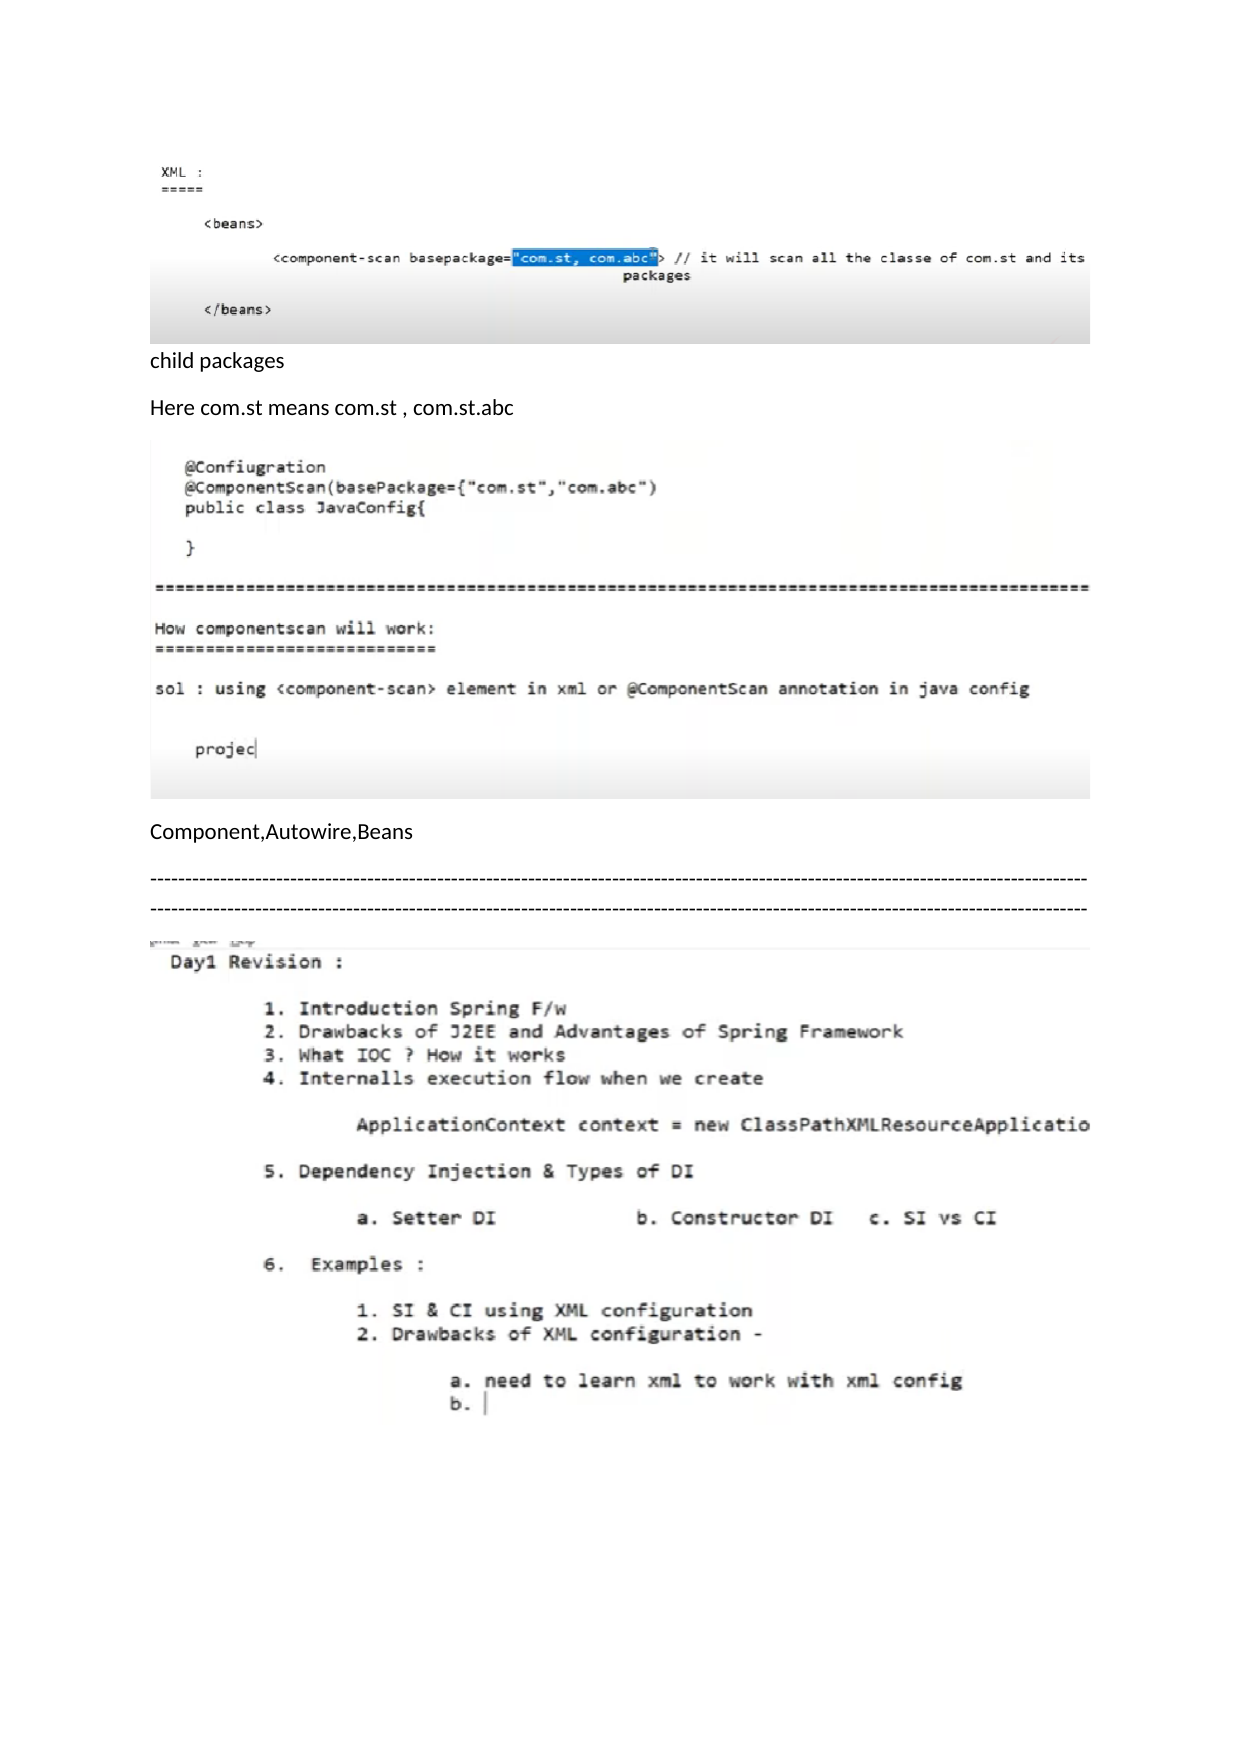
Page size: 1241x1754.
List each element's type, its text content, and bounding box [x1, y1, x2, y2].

text child packages [150, 344, 1090, 374]
picture [150, 440, 1091, 799]
text Component,Autowire,Beans [150, 817, 1090, 845]
picture [150, 150, 1091, 344]
text Here com.st means com.st , com.st.abc [150, 393, 1090, 421]
picture [150, 941, 1091, 1425]
text ---------------------------------------------------------------------------------------------------------------------------------------------------------------------------------------------------------------------------------------------------------------------------- [150, 864, 1090, 922]
